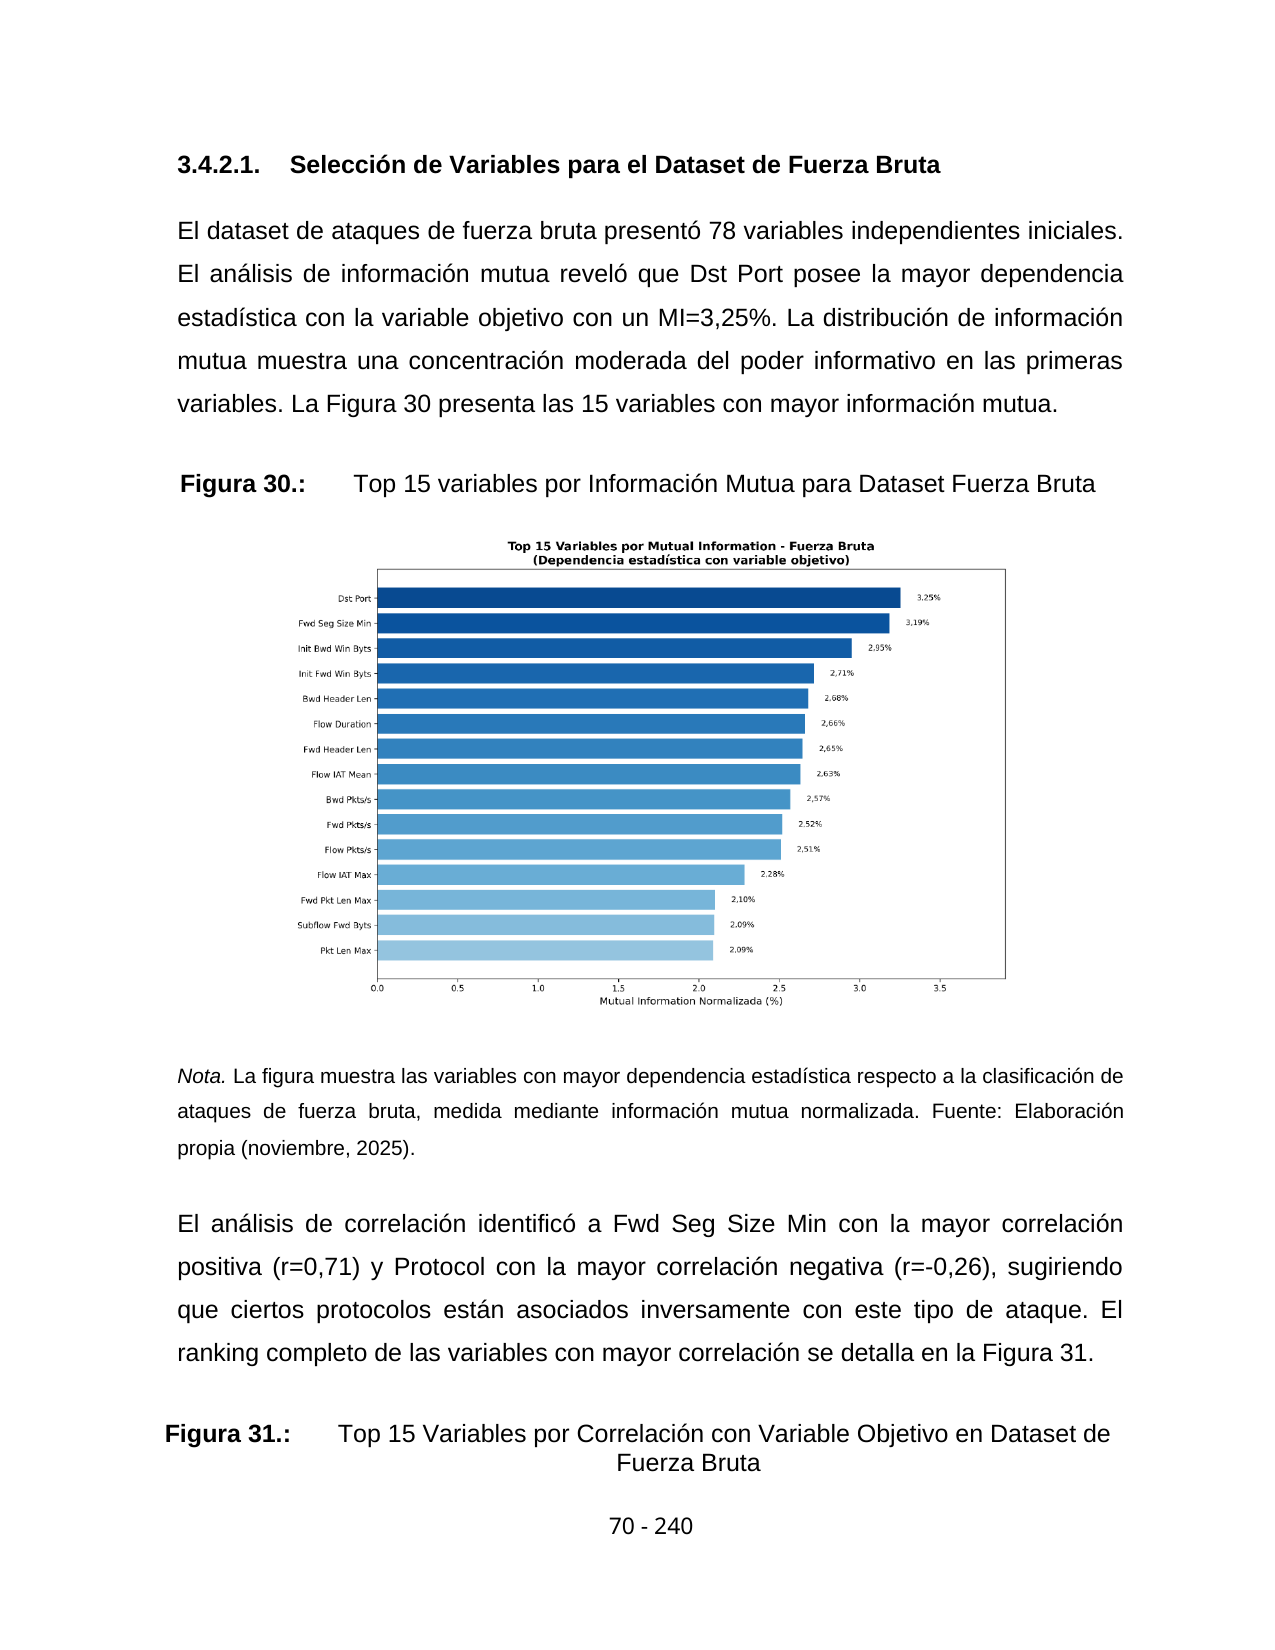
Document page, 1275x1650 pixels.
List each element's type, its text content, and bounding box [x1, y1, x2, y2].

text Top 15 variables por Información Mutua para Dataset Fuerza Bruta [214, 469, 1125, 498]
text Nota. La figura muestra las variables con mayor dependencia estadística respecto a la clasificación de ataques de fuerza bruta, medida mediante información mutua normalizada. Fuente: Elaboración propia (noviembre, 2025). [177, 1063, 1125, 1159]
text El análisis de correlación identificó a Fwd Seg Size Min con la mayor correlación positiva (r=0,71) y Protocol con la mayor correlación negativa (r=-0,26), sugiriendo que ciertos protocolos están asociados inversamente con este tipo de ataque. El ranking completo de las variables con mayor correlación se detalla en la Figura 31. [177, 1209, 1125, 1367]
picture [291, 535, 1011, 1012]
subtitle Selección de Variables para el Dataset de Fuerza Bruta [177, 150, 1125, 179]
text Top 15 Variables por Correlación con Variable Objetivo en Dataset de Fuerza Bruta [214, 1419, 1125, 1476]
text El dataset de ataques de fuerza bruta presentó 78 variables independientes iniciales. El análisis de información mutua reveló que Dst Port posee la mayor dependencia estadística con la variable objetivo con un MI=3,25%. La distribución de información mutua muestra una concentración moderada del poder informativo en las primeras variables. La Figura 30 presenta las 15 variables con mayor información mutua. [177, 216, 1125, 417]
